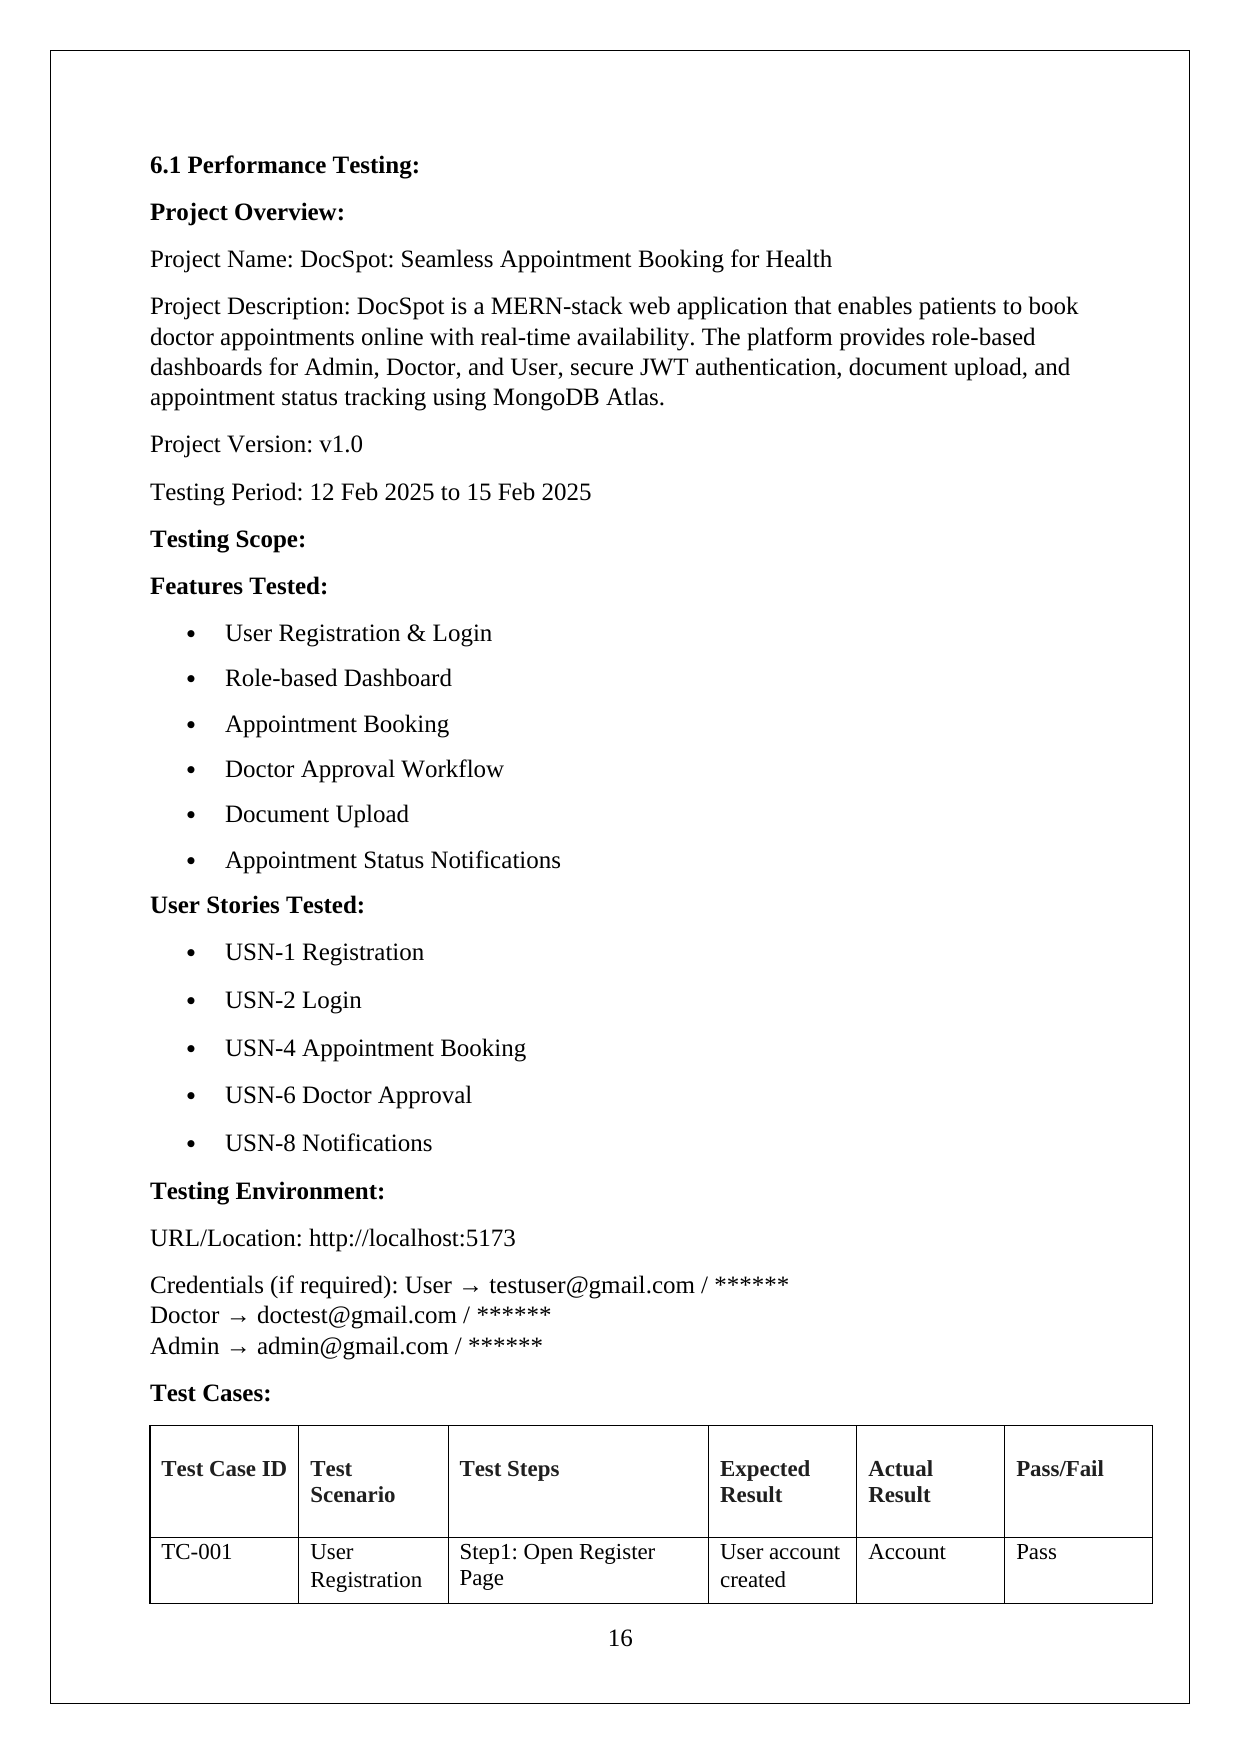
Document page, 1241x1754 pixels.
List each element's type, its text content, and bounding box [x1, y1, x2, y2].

text Testing Scope: [150, 524, 1090, 552]
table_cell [709, 1538, 856, 1603]
list Appointment Booking [187, 709, 1090, 737]
list User Registration & Login [187, 618, 1090, 647]
text Credentials (if required): User → testuser@gmail.com / ****** Doctor → doctest@gmail.com / ****** Admin → admin@gmail.com / ****** [150, 1270, 1090, 1360]
text Testing Environment: [150, 1176, 1090, 1205]
table_header Test Scenario [299, 1426, 448, 1537]
text Features Tested: [150, 571, 1090, 599]
table_cell Pass [1005, 1538, 1152, 1603]
text Project Name: DocSpot: Seamless Appointment Booking for Health [150, 244, 1090, 273]
text Project Overview: [150, 197, 1090, 226]
list Appointment Status Notifications [187, 845, 1090, 874]
text URL/Location: http://localhost:5173 [150, 1223, 1090, 1252]
list Document Upload [187, 799, 1090, 828]
table_header Expected Result [709, 1426, 856, 1537]
table_header Test Case ID [151, 1426, 298, 1537]
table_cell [449, 1538, 708, 1603]
text Testing Period: 12 Feb 2025 to 15 Feb 2025 [150, 477, 1090, 505]
list USN-2 Login [187, 985, 1090, 1014]
text Project Version: v1.0 [150, 429, 1090, 458]
text Test Cases: [150, 1378, 1090, 1407]
table_cell User Registration [299, 1538, 448, 1603]
table_cell TC-001 [151, 1538, 298, 1603]
table_header Test Steps [449, 1426, 708, 1537]
list Doctor Approval Workflow [187, 754, 1090, 783]
text User Stories Tested: [150, 890, 1090, 919]
list USN-6 Doctor Approval [187, 1081, 1090, 1109]
list Role-based Dashboard [187, 663, 1090, 692]
text Project Description: DocSpot is a MERN-stack web application that enables patients to book doctor appointments online with real-time availability. The platform provides role-based dashboards for Admin, Doctor, and User, secure JWT authentication, document upload, and appointment status tracking using MongoDB Atlas. [150, 291, 1090, 411]
table_header Actual Result [857, 1426, 1004, 1537]
list USN-8 Notifications [187, 1128, 1090, 1157]
table_header Pass/Fail [1005, 1426, 1152, 1537]
text 6.1 Performance Testing: [150, 150, 1090, 179]
table_cell Account created [857, 1538, 1004, 1603]
list USN-1 Registration [187, 937, 1090, 966]
list USN-4 Appointment Booking [187, 1033, 1090, 1062]
